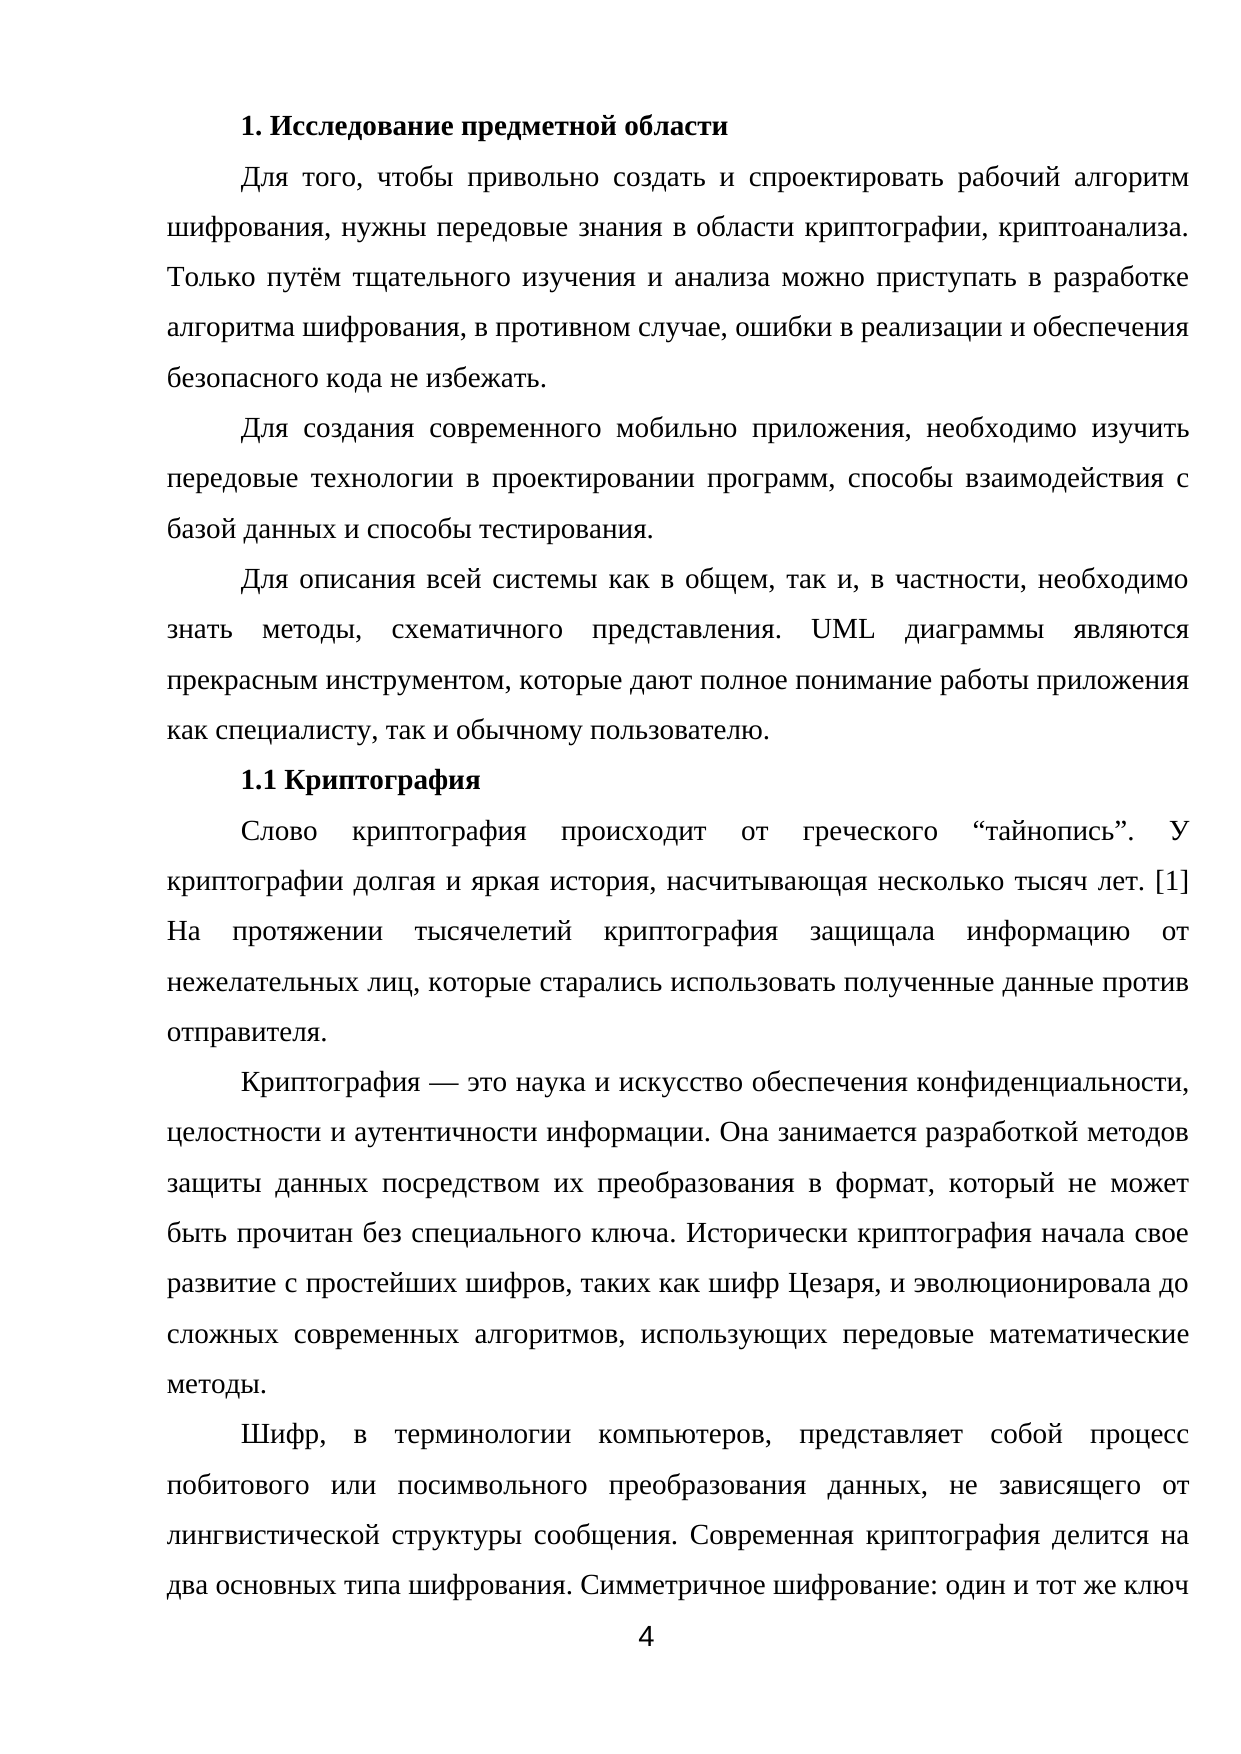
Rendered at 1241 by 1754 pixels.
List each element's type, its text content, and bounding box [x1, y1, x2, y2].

text Слово криптография происходит от греческого “тайнопись”. У криптографии долгая и яркая история, насчитывающая несколько тысяч лет. [1] На протяжении тысячелетий криптография защищала информацию от нежелательных лиц, которые старались использовать полученные данные против отправителя. [167, 813, 1190, 1047]
text Криптография — это наука и искусство обеспечения конфиденциальности, целостности и аутентичности информации. Она занимается разработкой методов защиты данных посредством их преобразования в формат, который не может быть прочитан без специального ключа. Исторически криптография начала свое развитие с простейших шифров, таких как шифр Цезаря, и эволюционировала до сложных современных алгоритмов, использующих передовые математические методы. [167, 1064, 1190, 1400]
subtitle 1.1 Криптография [167, 762, 1190, 796]
text Для описания всей системы как в общем, так и, в частности, необходимо знать методы, схематичного представления. UML диаграммы являются прекрасным инструментом, которые дают полное понимание работы приложения как специалисту, так и обычному пользователю. [167, 561, 1190, 746]
text Для создания современного мобильно приложения, необходимо изучить передовые технологии в проектировании программ, способы взаимодействия с базой данных и способы тестирования. [167, 410, 1190, 544]
text Для того, чтобы привольно создать и спроектировать рабочий алгоритм шифрования, нужны передовые знания в области криптографии, криптоанализа. Только путём тщательного изучения и анализа можно приступать в разработке алгоритма шифрования, в противном случае, ошибки в реализации и обеспечения безопасного кода не избежать. [167, 159, 1190, 393]
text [167, 1416, 1190, 1601]
subtitle 1. Исследование предметной области [167, 108, 1190, 142]
